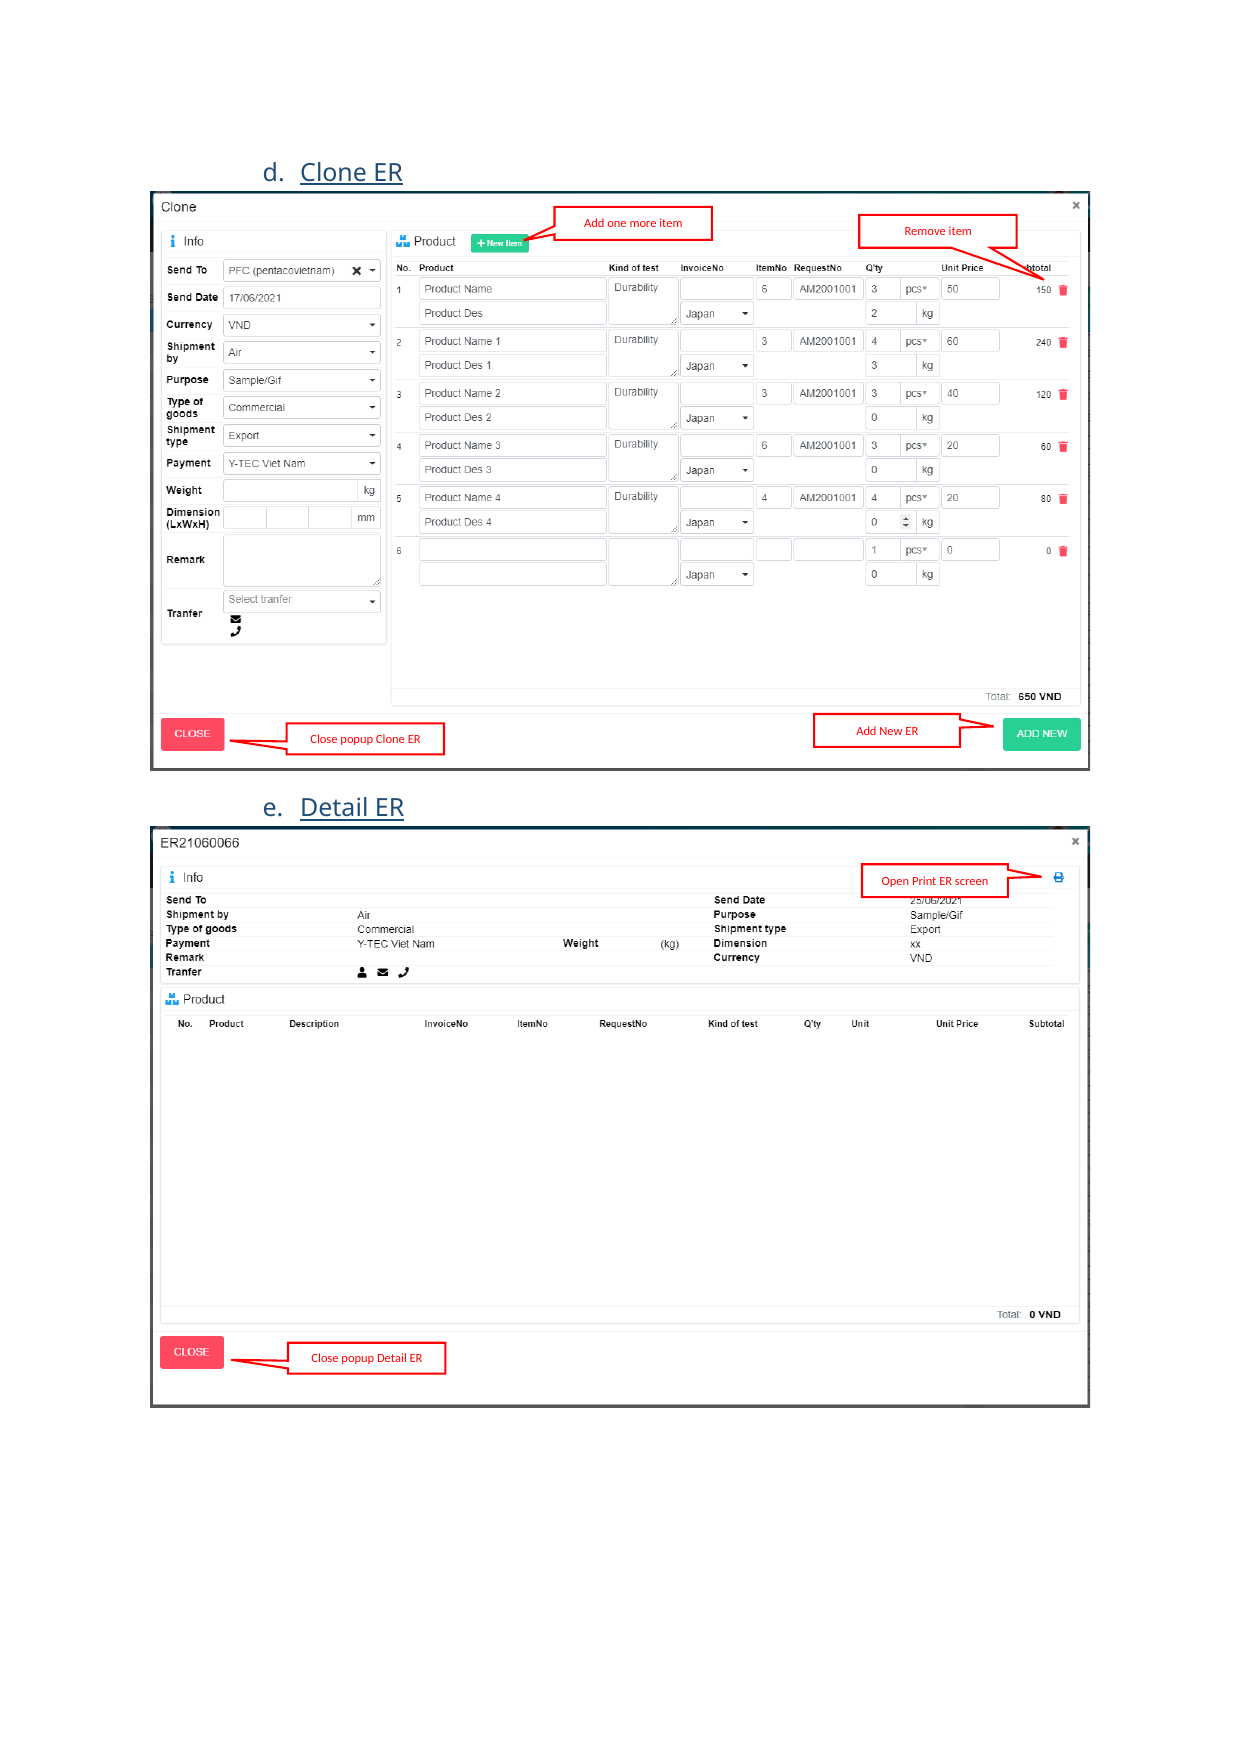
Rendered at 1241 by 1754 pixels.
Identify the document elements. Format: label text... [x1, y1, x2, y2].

subtitle Detail ER [262, 790, 1090, 824]
picture [150, 191, 1091, 771]
picture [150, 826, 1091, 1408]
subtitle Clone ER [262, 154, 1090, 188]
